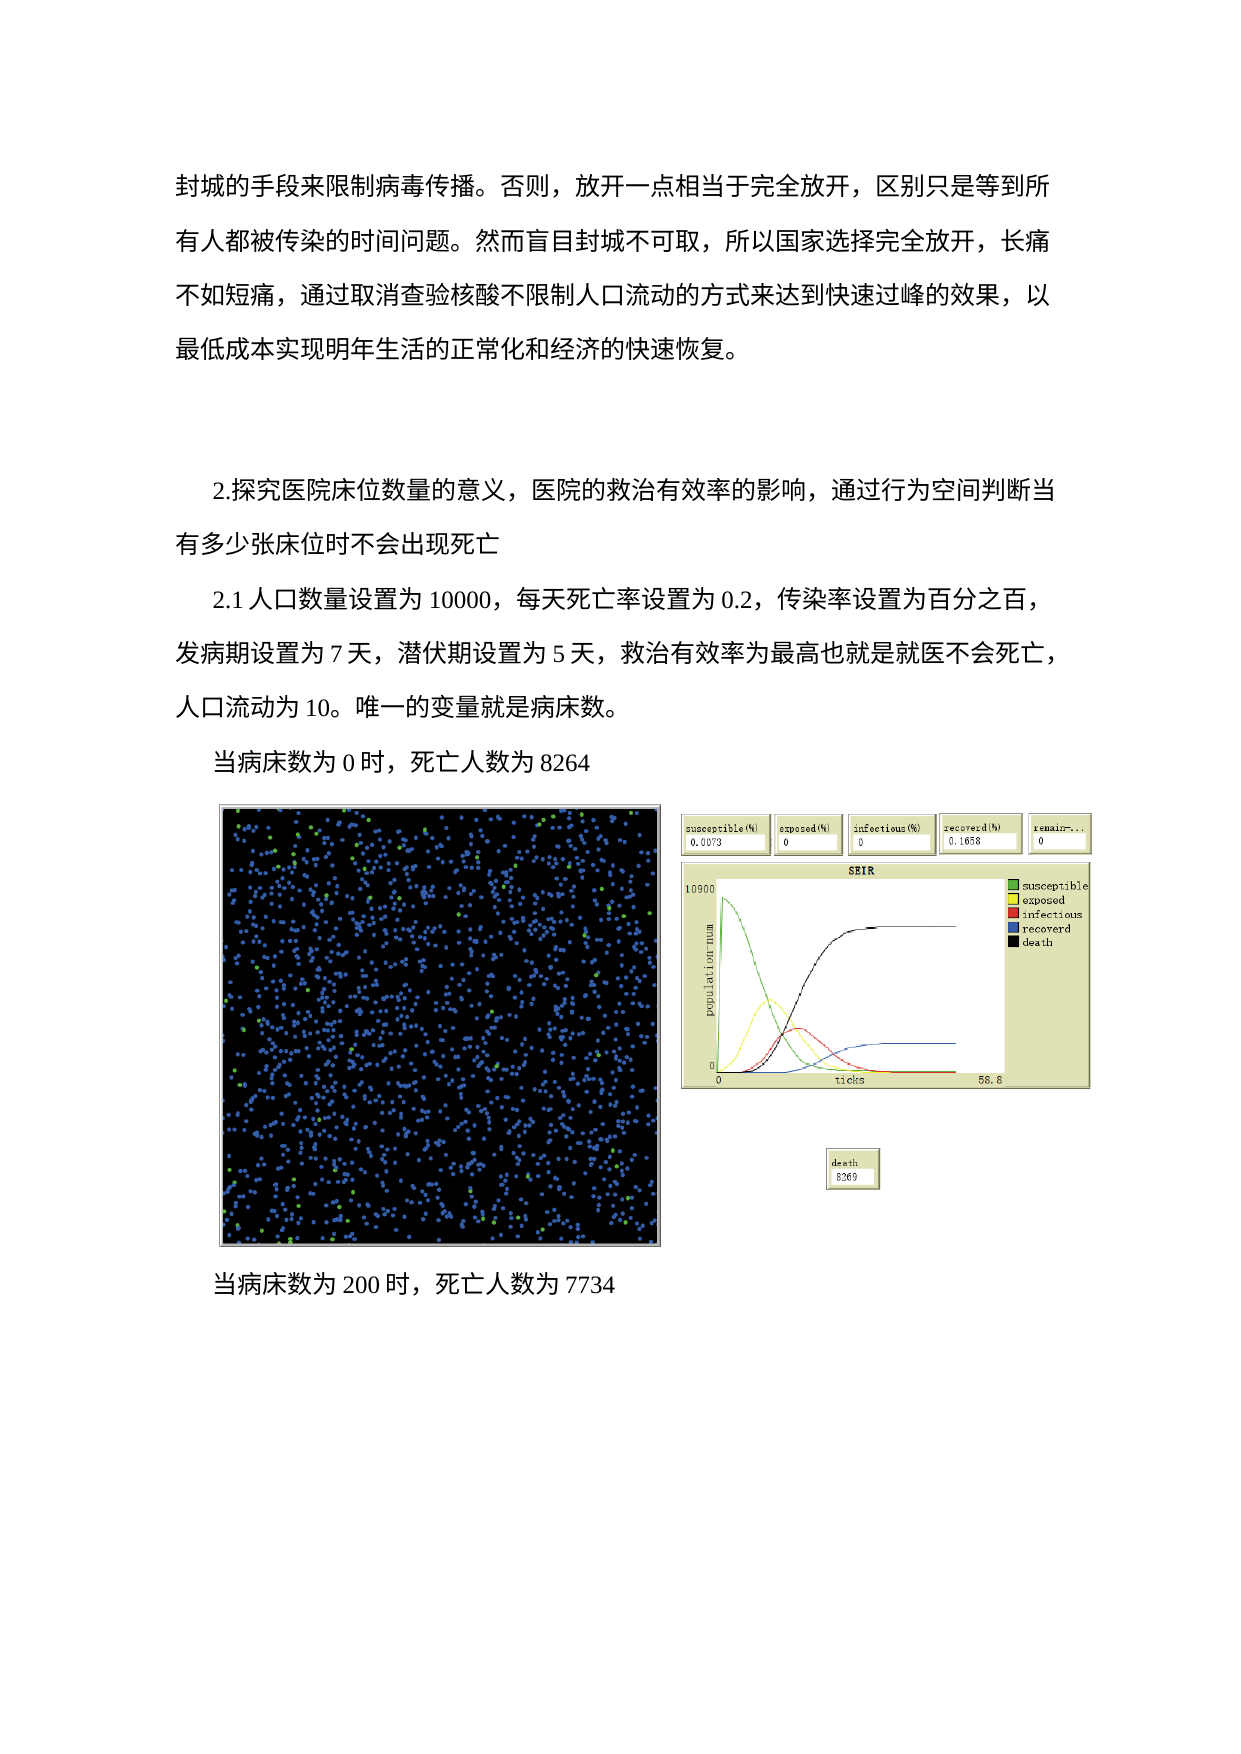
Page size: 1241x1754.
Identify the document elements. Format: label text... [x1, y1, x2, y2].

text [175, 167, 1065, 366]
text 当病床数为0时，死亡人数为8264 [175, 742, 1065, 778]
picture [212, 796, 1104, 1250]
text 2.1人口数量设置为10000，每天死亡率设置为0.2，传染率设置为百分之百，发病期设置为7天，潜伏期设置为5天，救治有效率为最高也就是就医不会死亡，人口流动为10。唯一的变量就是病床数。 [175, 579, 1065, 724]
text 2.探究医院床位数量的意义，医院的救治有效率的影响，通过行为空间判断当有多少张床位时不会出现死亡 [175, 470, 1065, 561]
text 当病床数为200时，死亡人数为7734 [175, 1264, 1065, 1301]
